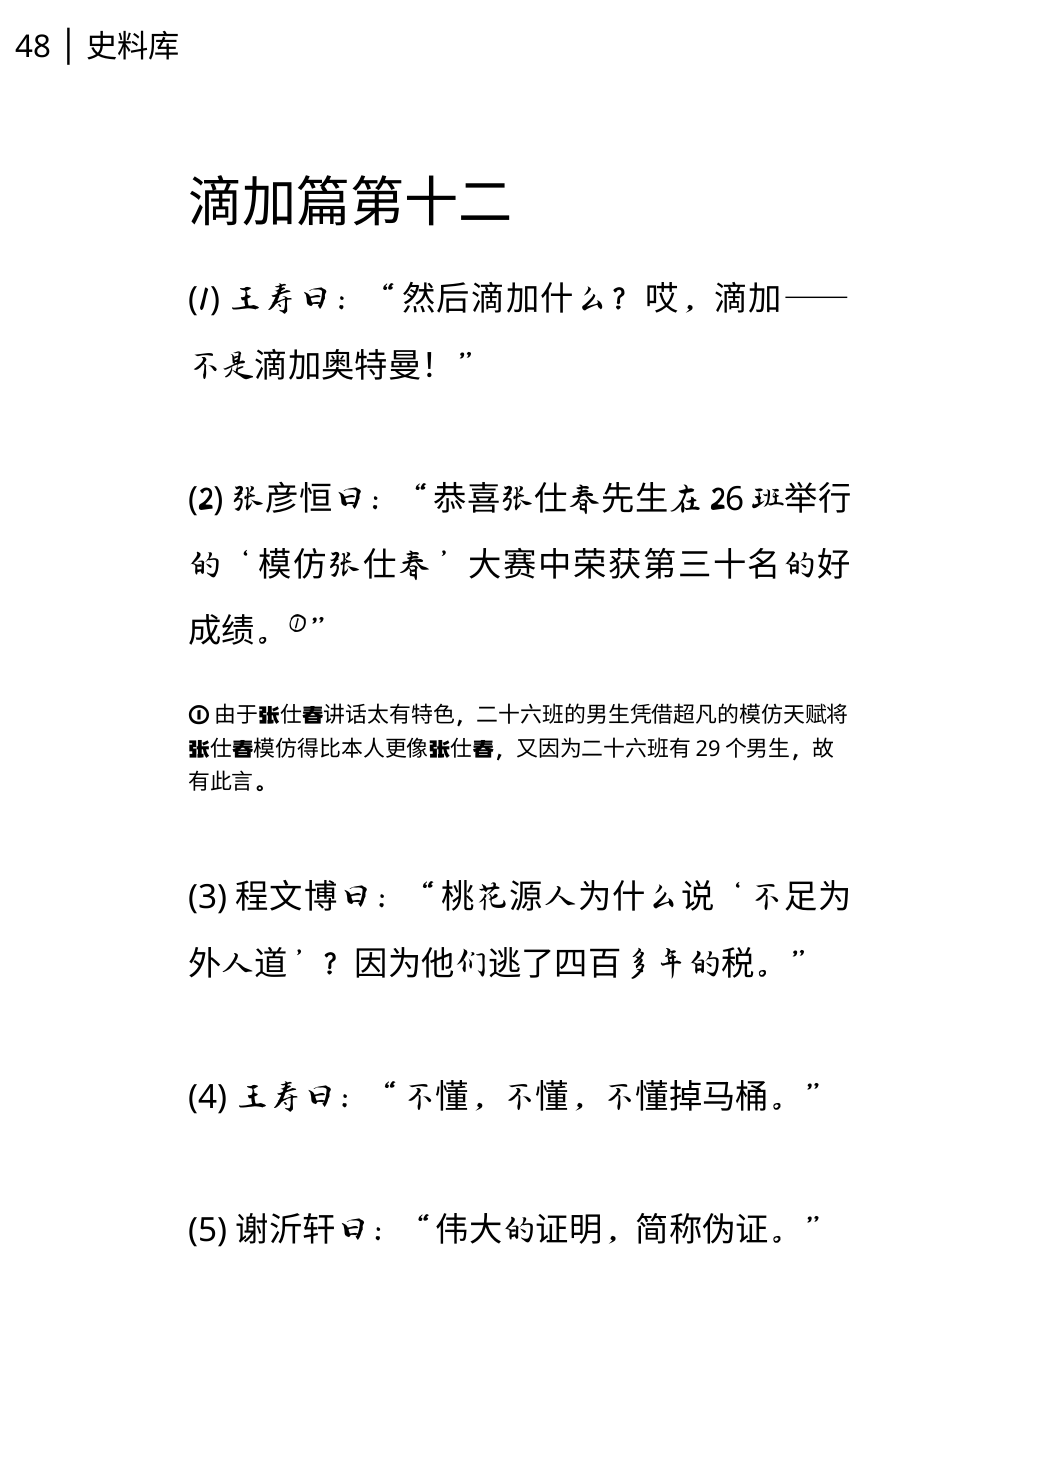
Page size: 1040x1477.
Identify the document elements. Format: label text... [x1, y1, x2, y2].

list 王寿曰：“不懂，不懂，不懂掉马桶。” [188, 1064, 852, 1130]
list 程文博曰：“桃花源人为什么说‘不足为外人道’？因为他们逃了四百多年的税。” [188, 864, 852, 997]
text 滴加篇第十二 [188, 166, 852, 233]
list 张彦恒曰：“恭喜张仕春先生在26班举行的‘模仿张仕春’大赛中荣获第三十名的好成绩。①” [188, 466, 852, 665]
text ①由于张仕春讲话太有特色，二十六班的男生凭借超凡的模仿天赋将张仕春模仿得比本人更像张仕春，又因为二十六班有29个男生，故有此言。 [188, 698, 852, 798]
list 谢沂轩曰：“伟大的证明，简称伪证。” [188, 1197, 852, 1263]
list 王寿曰：“然后滴加什么？哎，滴加——不是滴加奥特曼！” [188, 266, 852, 399]
